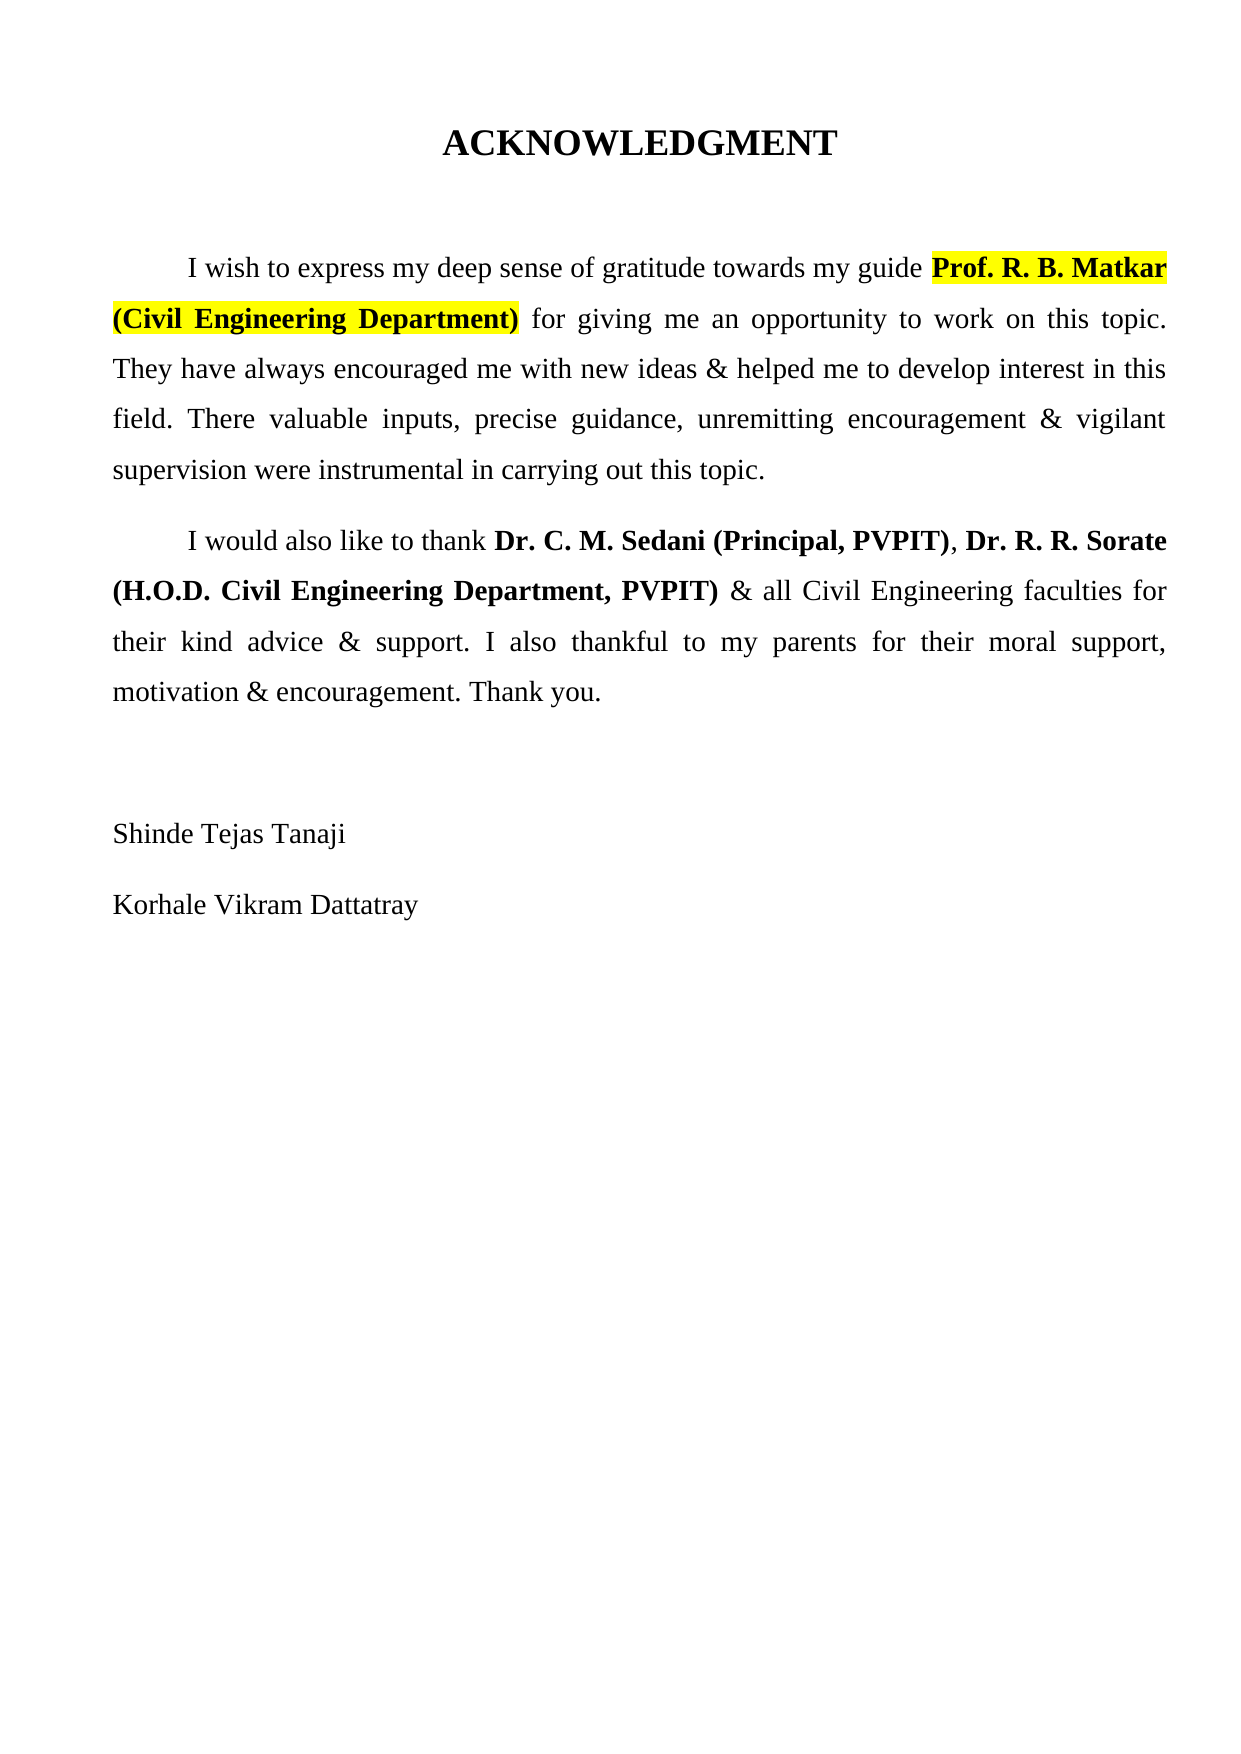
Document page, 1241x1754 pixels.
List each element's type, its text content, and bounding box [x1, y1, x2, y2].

text Korhale Vikram Dattatray [112, 887, 1167, 921]
text Shinde Tejas Tanaji [112, 816, 1167, 850]
text I wish to express my deep sense of gratitude towards my guide Prof. R. B. Matkar (Civil Engineering Department) for giving me an opportunity to work on this topic. They have always encouraged me with new ideas & helped me to develop interest in this field. There valuable inputs, precise guidance, unremitting encouragement & vigilant supervision were instrumental in carrying out this topic. [112, 251, 1167, 485]
text I would also like to thank Dr. C. M. Sedani (Principal, PVPIT), Dr. R. R. Sorate (H.O.D. Civil Engineering Department, PVPIT) & all Civil Engineering faculties for their kind advice & support. I also thankful to my parents for their moral support, motivation & encouragement. Thank you. [112, 523, 1167, 707]
text ACKNOWLEDGMENT [112, 121, 1167, 164]
